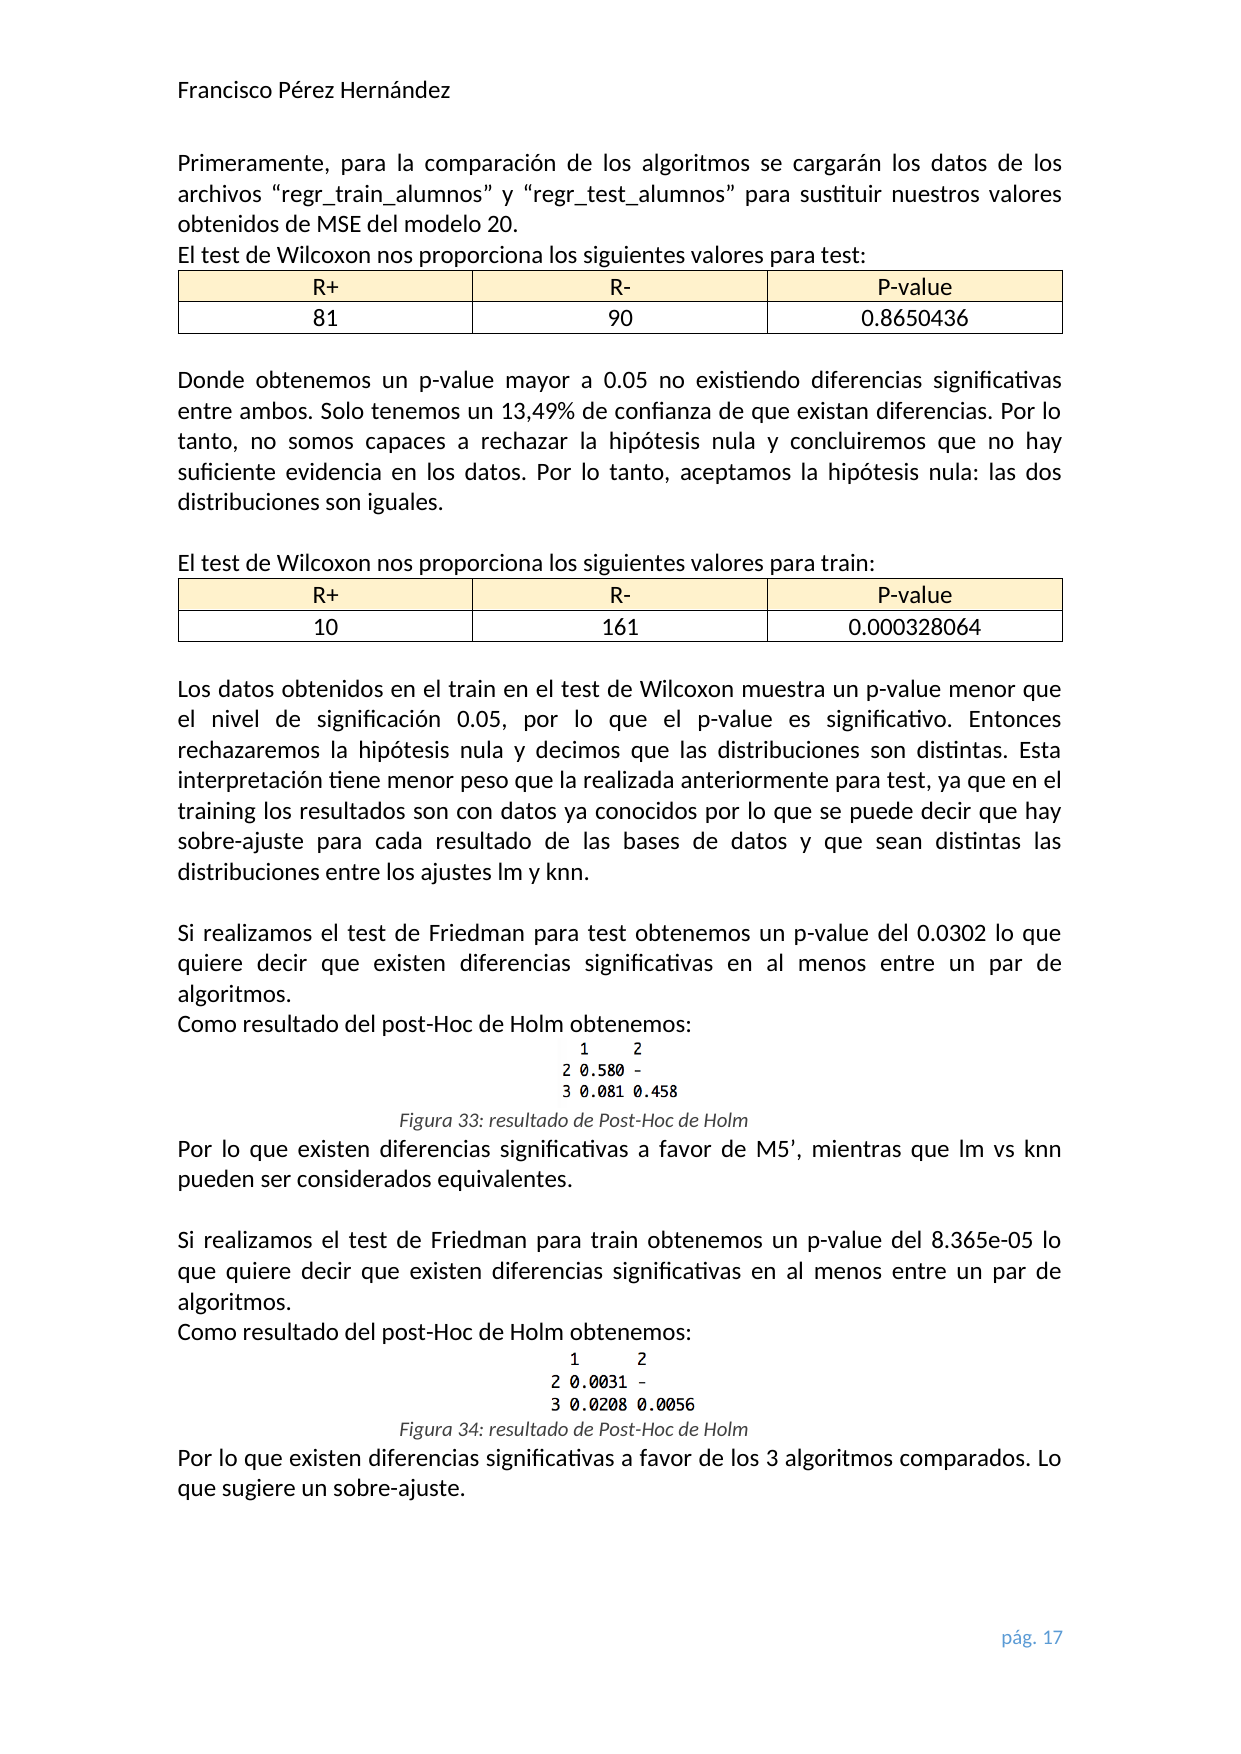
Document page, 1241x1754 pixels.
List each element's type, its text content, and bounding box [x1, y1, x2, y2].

text El test de Wilcoxon nos proporciona los siguientes valores para test: [177, 239, 1063, 270]
picture [545, 1346, 696, 1417]
table_header R- [473, 271, 767, 301]
text Figura 33: resultado de Post-Hoc de Holm [177, 1108, 973, 1133]
text Primeramente, para la comparación de los algoritmos se cargarán los datos de los archivos “regr_train_alumnos” y “regr_test_alumnos” para sustituir nuestros valores obtenidos de MSE del modelo 20. [177, 148, 1063, 239]
text Por lo que existen diferencias significativas a favor de M5’, mientras que lm vs knn pueden ser considerados equivalentes. [177, 1133, 1063, 1194]
table_header R- [473, 579, 767, 609]
table_cell 81 [179, 302, 472, 333]
table_header P-value [768, 271, 1062, 301]
text Como resultado del post-Hoc de Holm obtenemos: [177, 1008, 1063, 1039]
table_header R+ [179, 579, 472, 609]
text Los datos obtenidos en el train en el test de Wilcoxon muestra un p-value menor que el nivel de significación 0.05, por lo que el p-value es significativo. Entonces rechazaremos la hipótesis nula y decimos que las distribuciones son distintas. Esta interpretación tiene menor peso que la realizada anteriormente para test, ya que en el training los resultados son con datos ya conocidos por lo que se puede decir que hay sobre-ajuste para cada resultado de las bases de datos y que sean distintas las distribuciones entre los ajustes lm y knn. [177, 673, 1063, 886]
text El test de Wilcoxon nos proporciona los siguientes valores para train: [177, 547, 1063, 578]
text Como resultado del post-Hoc de Holm obtenemos: [177, 1316, 1063, 1347]
table_header P-value [768, 579, 1062, 609]
text Donde obtenemos un p-value mayor a 0.05 no existiendo diferencias significativas entre ambos. Solo tenemos un 13,49% de confianza de que existan diferencias. Por lo tanto, no somos capaces a rechazar la hipótesis nula y concluiremos que no hay suficiente evidencia en los datos. Por lo tanto, aceptamos la hipótesis nula: las dos distribuciones son iguales. [177, 364, 1063, 517]
table_header R+ [179, 271, 472, 301]
table_cell 90 [473, 302, 767, 333]
table_cell 0.8650436 [768, 302, 1062, 333]
text Por lo que existen diferencias significativas a favor de los 3 algoritmos comparados. Lo que sugiere un sobre-ajuste. [177, 1442, 1063, 1503]
table_cell 10 [179, 611, 472, 641]
table_cell 0.000328064 [768, 611, 1062, 641]
text Si realizamos el test de Friedman para train obtenemos un p-value del 8.365e-05 lo que quiere decir que existen diferencias significativas en al menos entre un par de algoritmos. [177, 1224, 1063, 1316]
table_cell 161 [473, 611, 767, 641]
text Si realizamos el test de Friedman para test obtenemos un p-value del 0.0302 lo que quiere decir que existen diferencias significativas en al menos entre un par de algoritmos. [177, 917, 1063, 1008]
text Figura 34: resultado de Post-Hoc de Holm [177, 1417, 973, 1442]
picture [557, 1038, 683, 1108]
